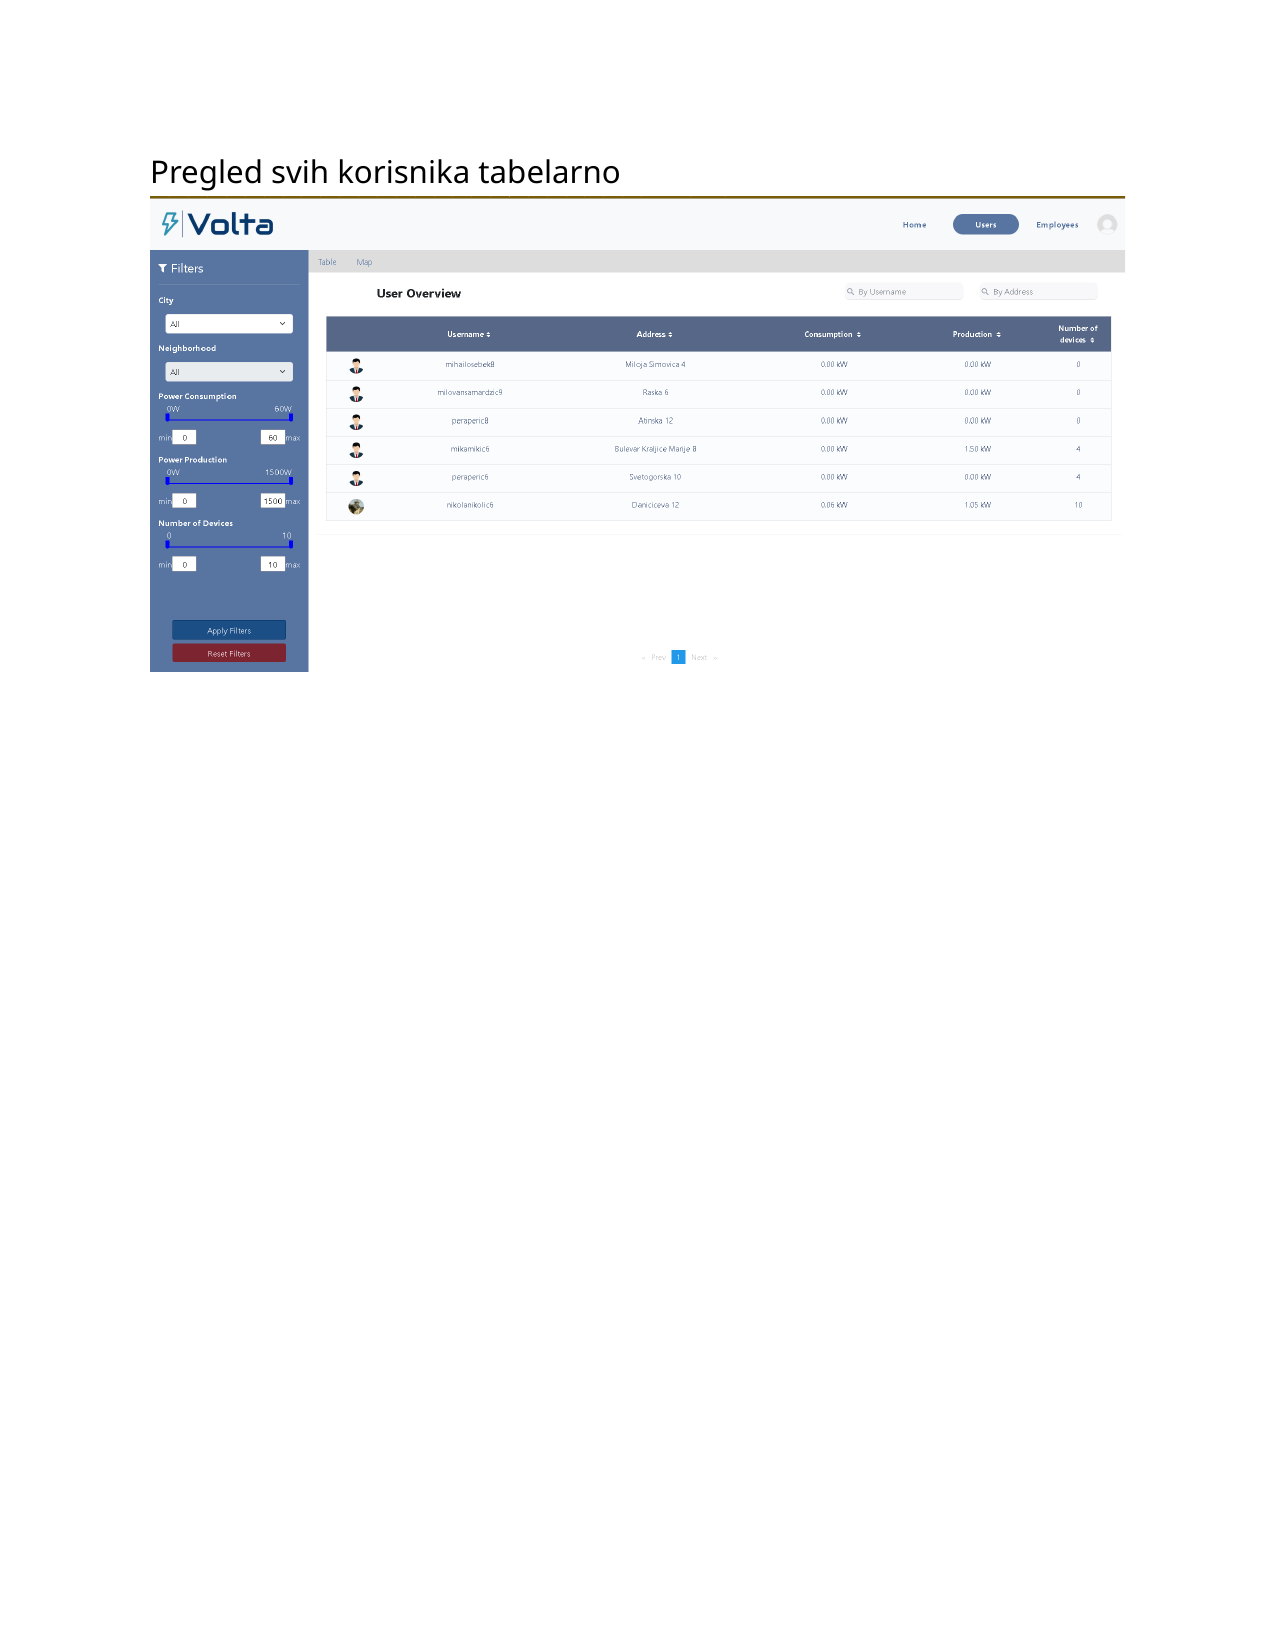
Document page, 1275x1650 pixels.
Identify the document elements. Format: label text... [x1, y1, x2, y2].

picture [150, 196, 1125, 672]
subtitle Pregled svih korisnika tabelarno [150, 150, 1125, 193]
